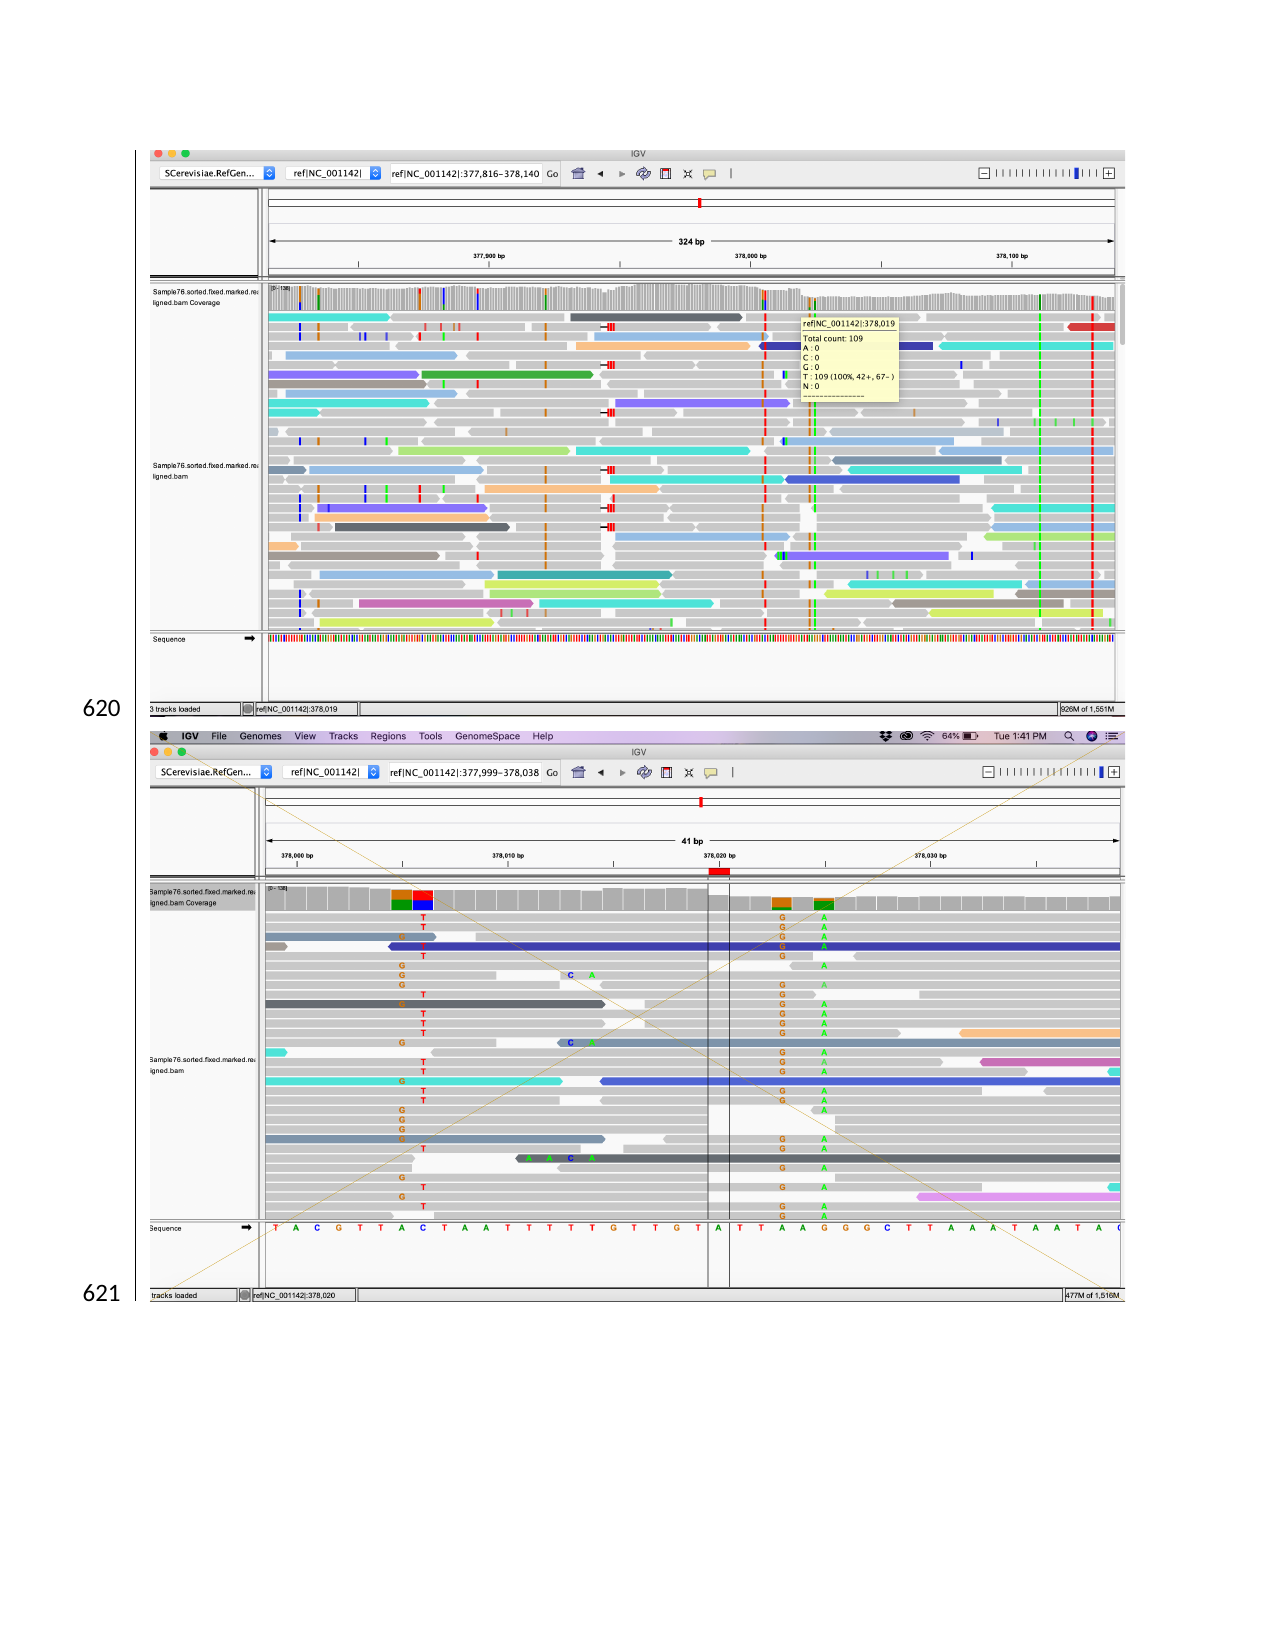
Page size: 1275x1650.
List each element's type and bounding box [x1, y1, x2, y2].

picture [639, 733, 1125, 1300]
picture [151, 1018, 1124, 1302]
picture [150, 733, 636, 1300]
picture [150, 150, 1125, 717]
picture [151, 731, 1124, 1016]
